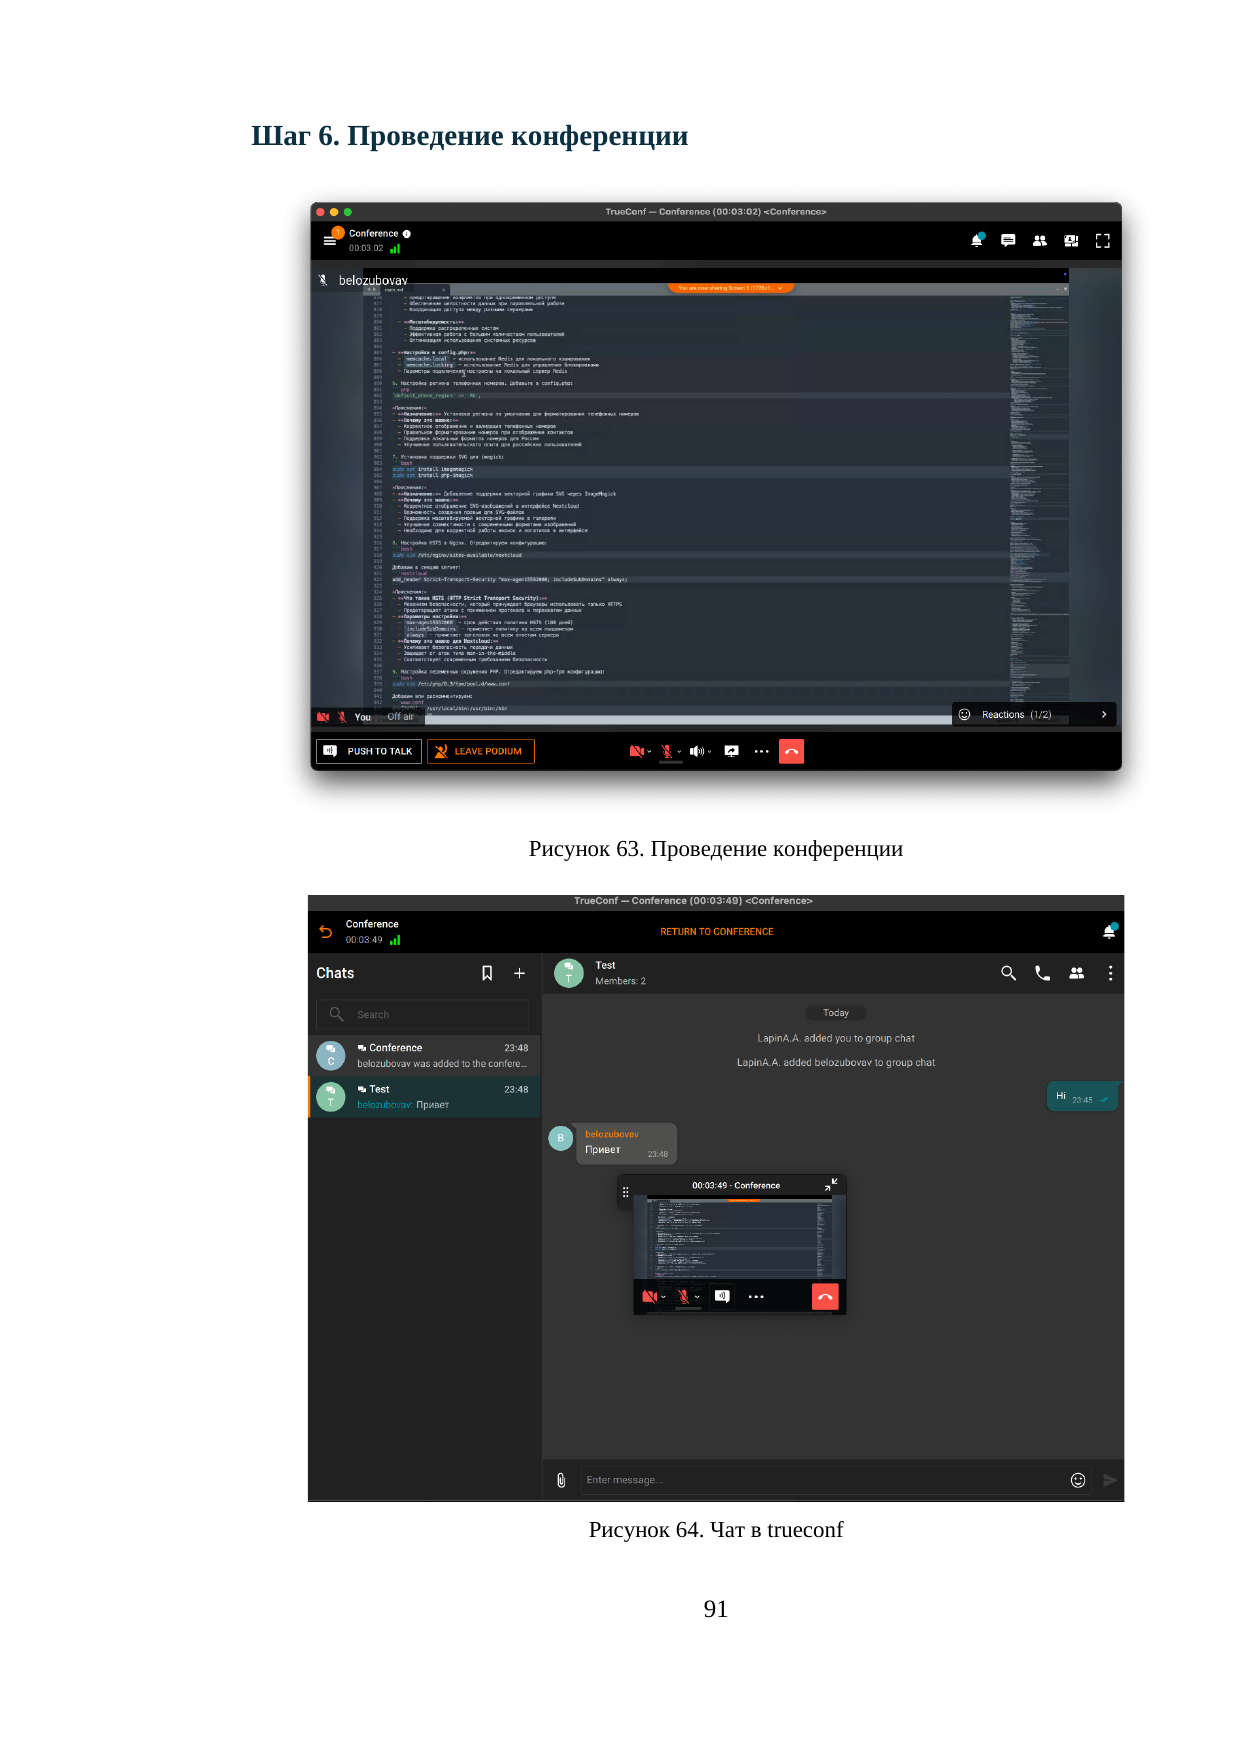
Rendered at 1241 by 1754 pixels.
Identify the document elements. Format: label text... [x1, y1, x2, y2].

picture [272, 176, 1160, 821]
picture [307, 895, 1125, 1502]
subtitle Шаг 6. Проведение конференции [177, 118, 1181, 152]
